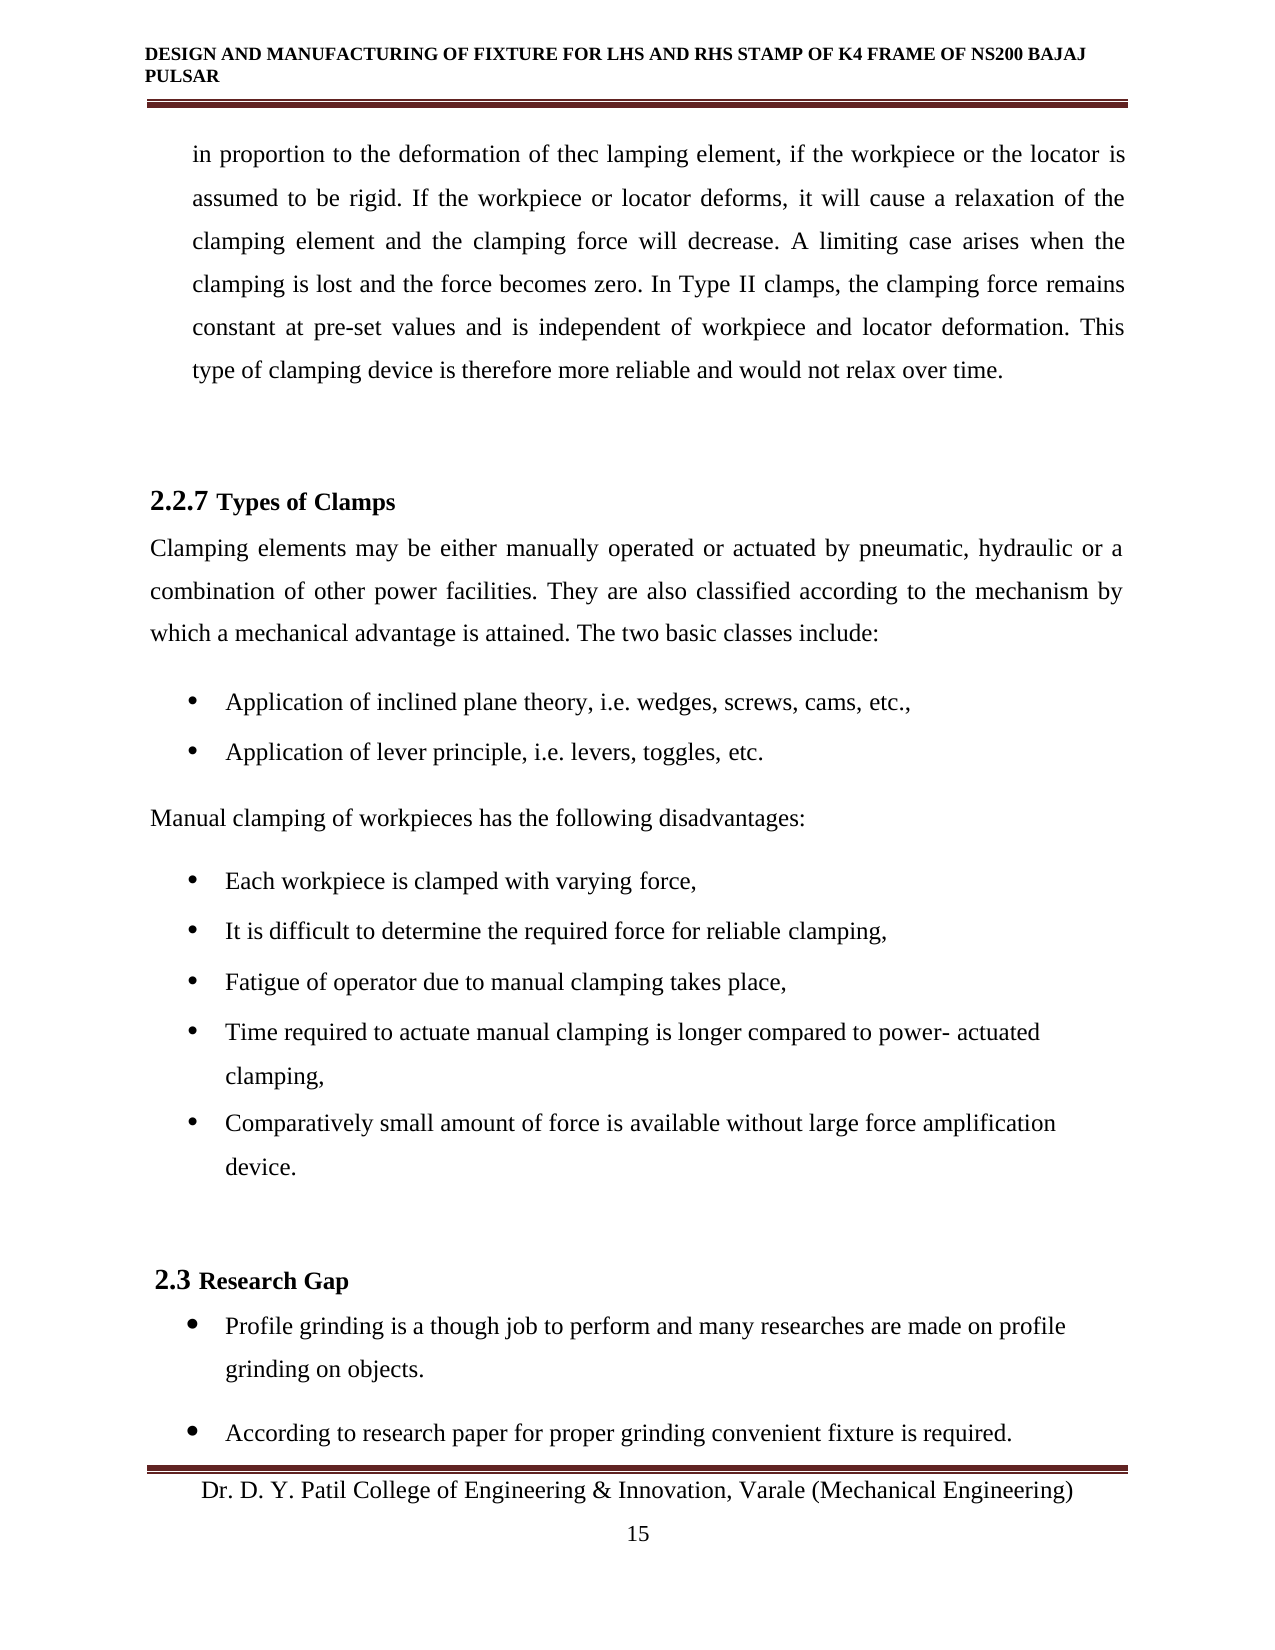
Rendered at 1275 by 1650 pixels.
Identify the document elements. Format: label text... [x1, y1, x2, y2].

list Each workpiece is clamped with varying force, [187, 862, 1167, 895]
list Profile grinding is a though job to perform and many researches are made on profile grinding on objects. [187, 1311, 1124, 1383]
list According to research paper for proper grinding convenient fixture is required. [187, 1418, 1125, 1448]
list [154, 139, 1125, 384]
list Application of lever principle, i.e. levers, toggles, etc. [187, 733, 1167, 767]
subtitle Research Gap [154, 1262, 1167, 1295]
text Manual clamping of workpieces has the following disadvantages: [150, 803, 1167, 832]
list Fatigue of operator due to manual clamping takes place, [187, 962, 1167, 996]
list It is difficult to determine the required force for reliable clamping, [187, 912, 1167, 946]
text Clamping elements may be either manually operated or actuated by pneumatic, hydraulic or a combination of other power facilities. They are also classified according to the mechanism by which a mechanical advantage is attained. The two basic classes include: [150, 533, 1124, 647]
list Time required to actuate manual clamping is longer compared to power- actuated clamping, [187, 1013, 1125, 1090]
list Comparatively small amount of force is available without large force amplification device. [187, 1104, 1124, 1180]
list Types of Clamps [150, 483, 1167, 517]
list Application of inclined plane theory, i.e. wedges, screws, cams, etc., [187, 683, 1167, 716]
